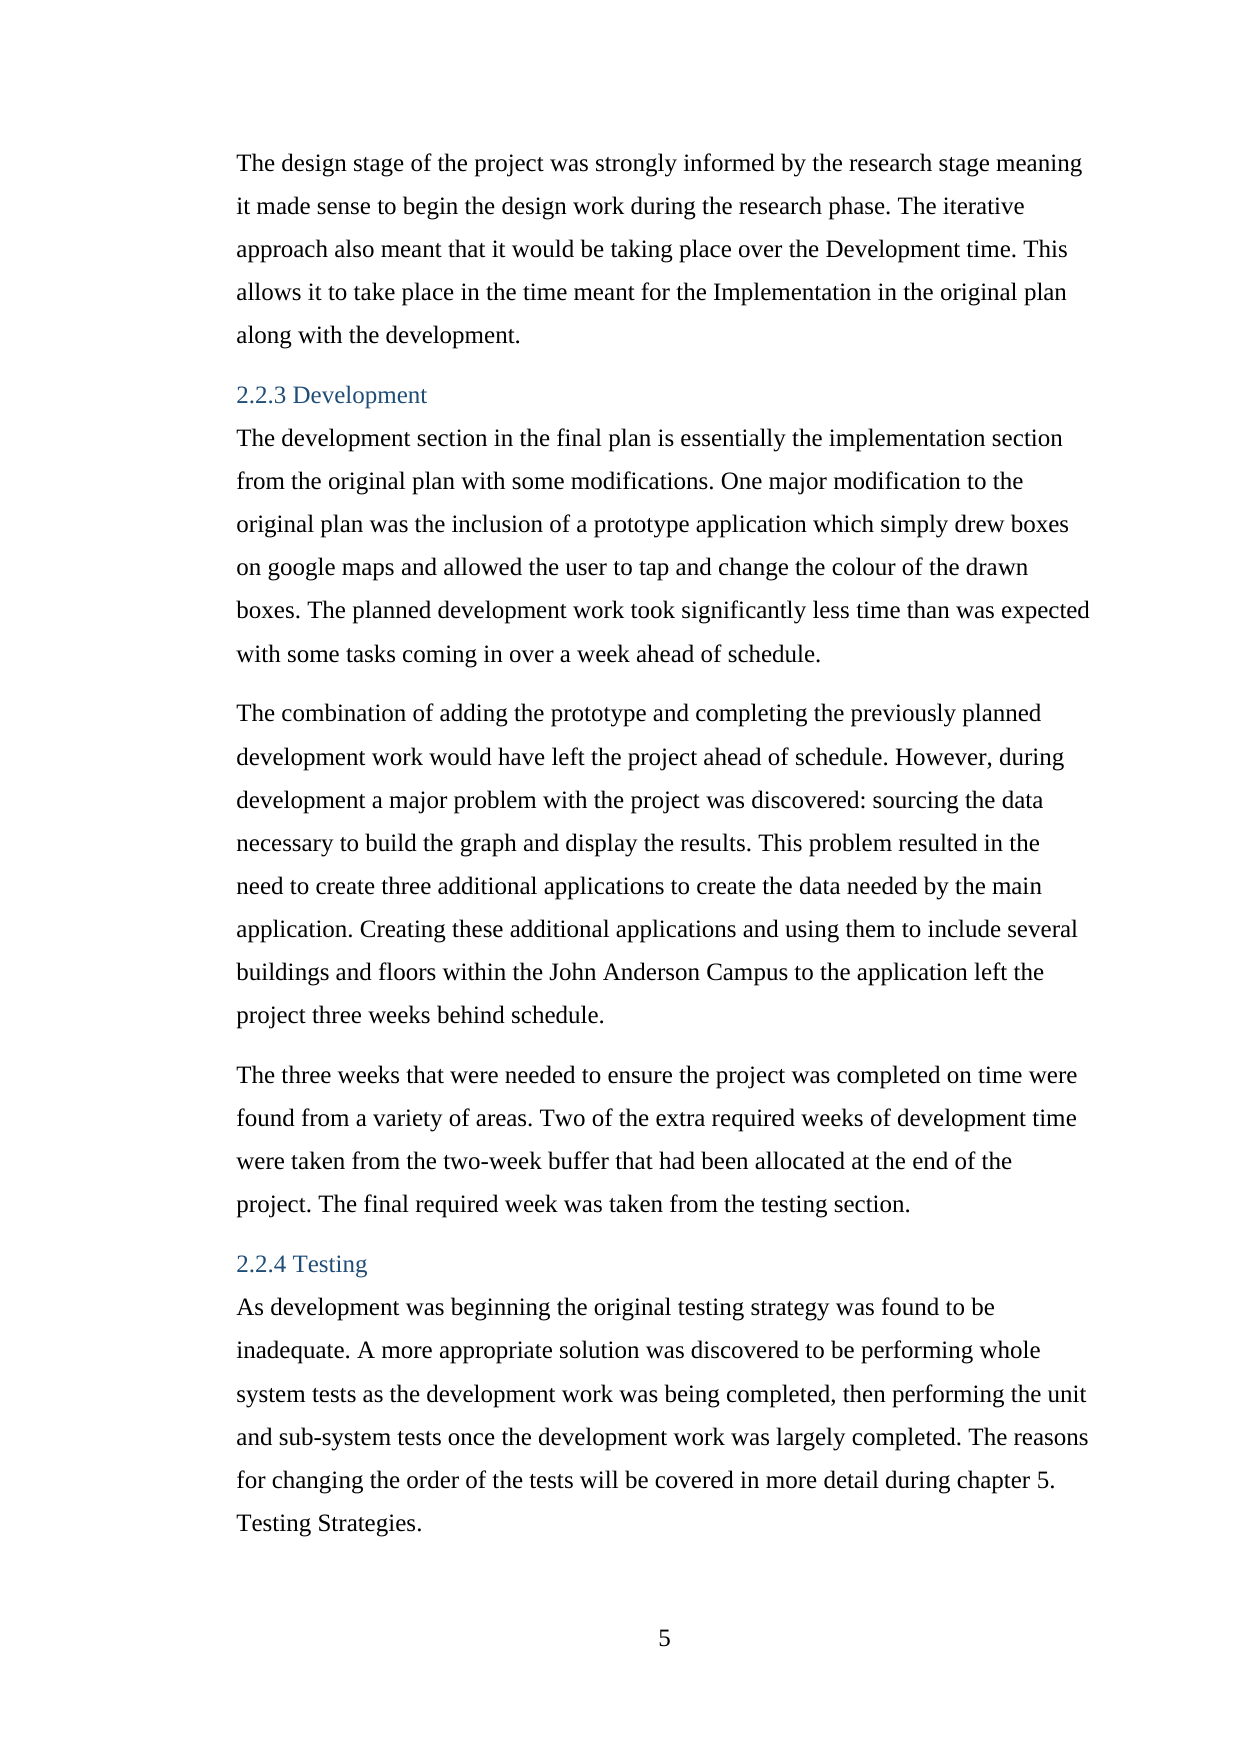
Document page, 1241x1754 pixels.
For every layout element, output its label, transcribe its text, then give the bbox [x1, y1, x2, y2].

subtitle 2.2.4 Testing [236, 1249, 1092, 1278]
text The design stage of the project was strongly informed by the research stage meaning it made sense to begin the design work during the research phase. The iterative approach also meant that it would be taking place over the Development time. This allows it to take place in the time meant for the Implementation in the original plan along with the development. [236, 148, 1092, 349]
text The three weeks that were needed to ensure the project was completed on time were found from a variety of areas. Two of the extra required weeks of development time were taken from the two-week buffer that had been allocated at the end of the project. The final required week was taken from the testing section. [236, 1060, 1092, 1218]
text As development was beginning the original testing strategy was found to be inadequate. A more appropriate solution was discovered to be performing whole system tests as the development work was being completed, then performing the unit and sub-system tests once the development work was largely completed. The reasons for changing the order of the tests will be covered in more detail during chapter 5. Testing Strategies. [236, 1292, 1092, 1537]
subtitle 2.2.3 Development [236, 380, 1092, 409]
text The combination of adding the prototype and completing the previously planned development work would have left the project ahead of schedule. However, during development a major problem with the project was discovered: sourcing the data necessary to build the graph and display the results. This problem resulted in the need to create three additional applications to create the data needed by the main application. Creating these additional applications and using them to include several buildings and floors within the John Anderson Campus to the application left the project three weeks behind schedule. [236, 698, 1092, 1029]
text The development section in the final plan is essentially the implementation section from the original plan with some modifications. One major modification to the original plan was the inclusion of a prototype application which simply drew boxes on google maps and allowed the user to tap and change the colour of the drawn boxes. The planned development work took significantly less time than was expected with some tasks coming in over a week ahead of schedule. [236, 423, 1092, 667]
